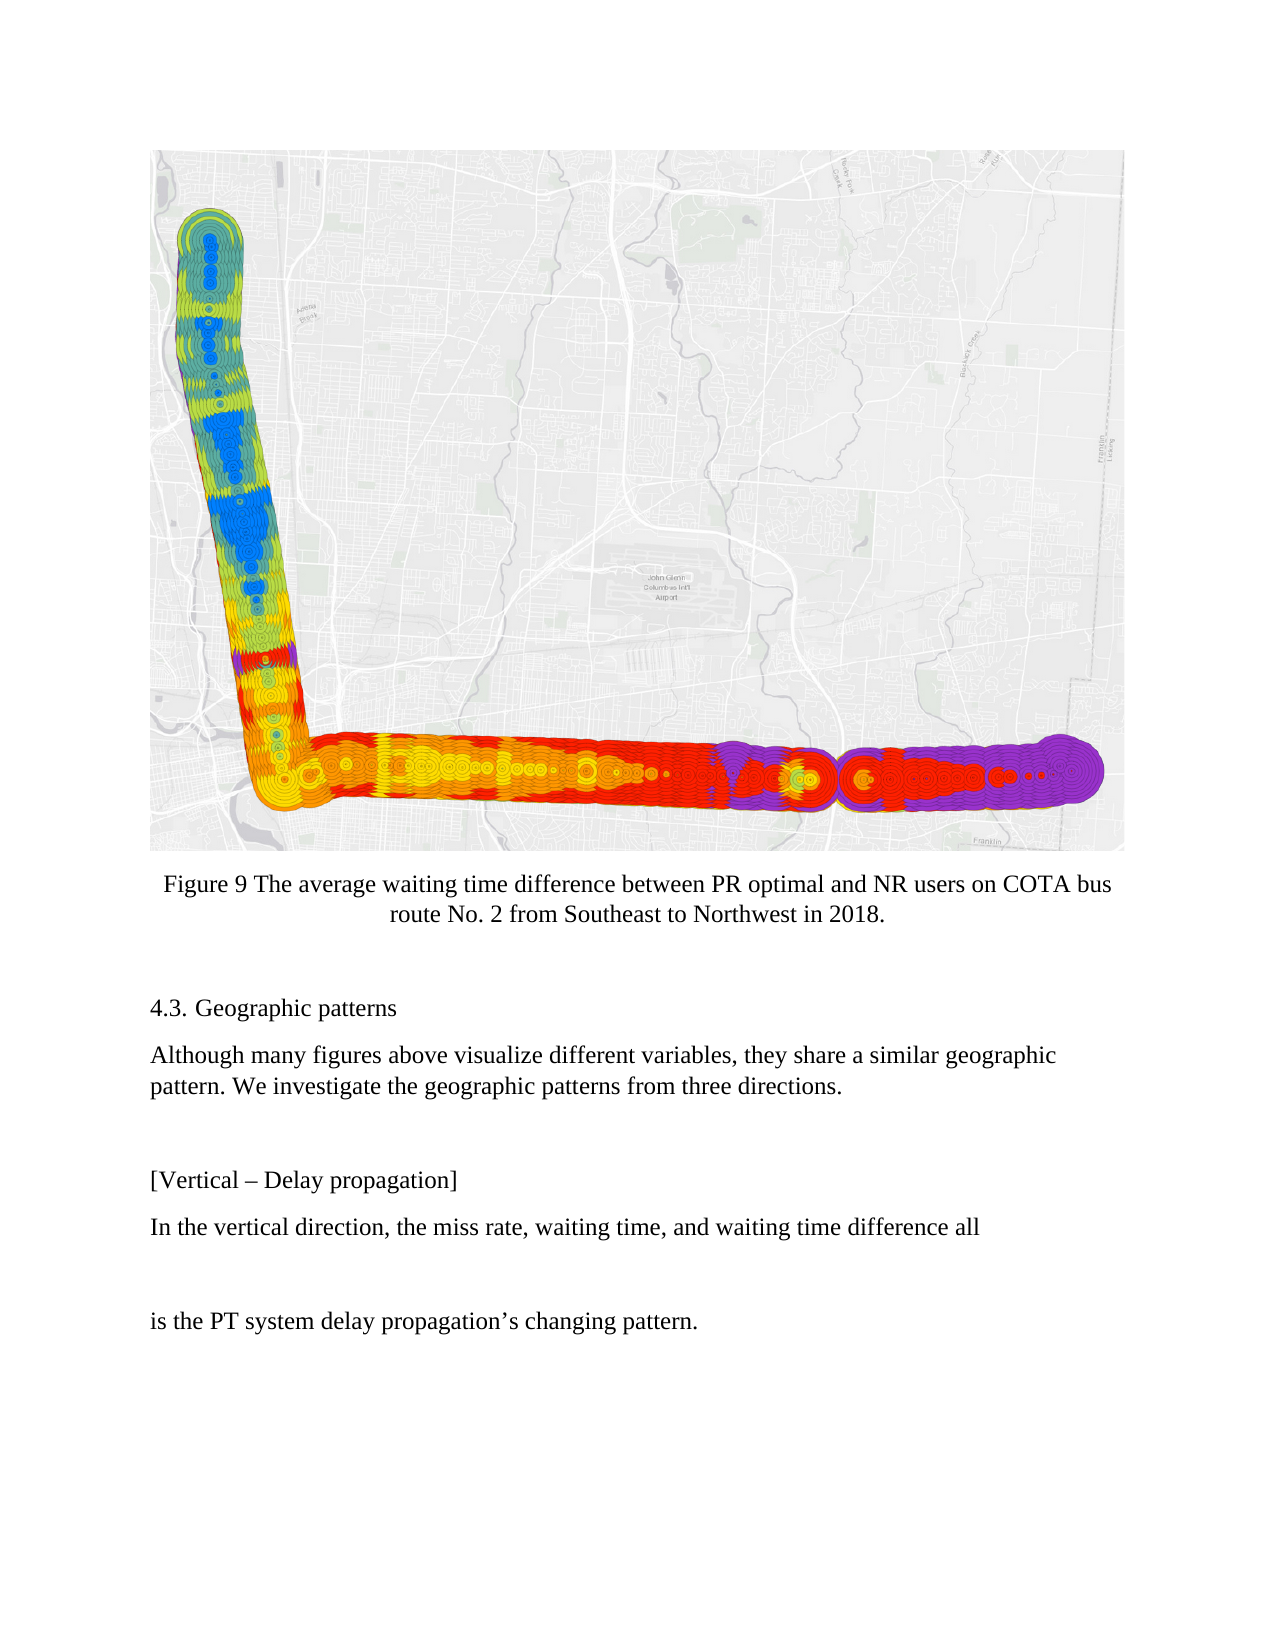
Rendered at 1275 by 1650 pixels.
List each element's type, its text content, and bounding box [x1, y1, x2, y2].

text Although many figures above visualize different variables, they share a similar geographic pattern. We investigate the geographic patterns from three directions. [150, 1040, 1125, 1099]
picture [150, 150, 1125, 851]
text is the PT system delay propagation’s changing pattern. [150, 1306, 1125, 1335]
text Figure 9 The average waiting time difference between PR optimal and NR users on COTA bus route No. 2 from Southeast to Northwest in 2018. [150, 869, 1125, 928]
list Geographic patterns [150, 993, 1125, 1022]
text [Vertical – Delay propagation] [150, 1165, 1125, 1194]
text In the vertical direction, the miss rate, waiting time, and waiting time difference all [150, 1212, 1125, 1241]
